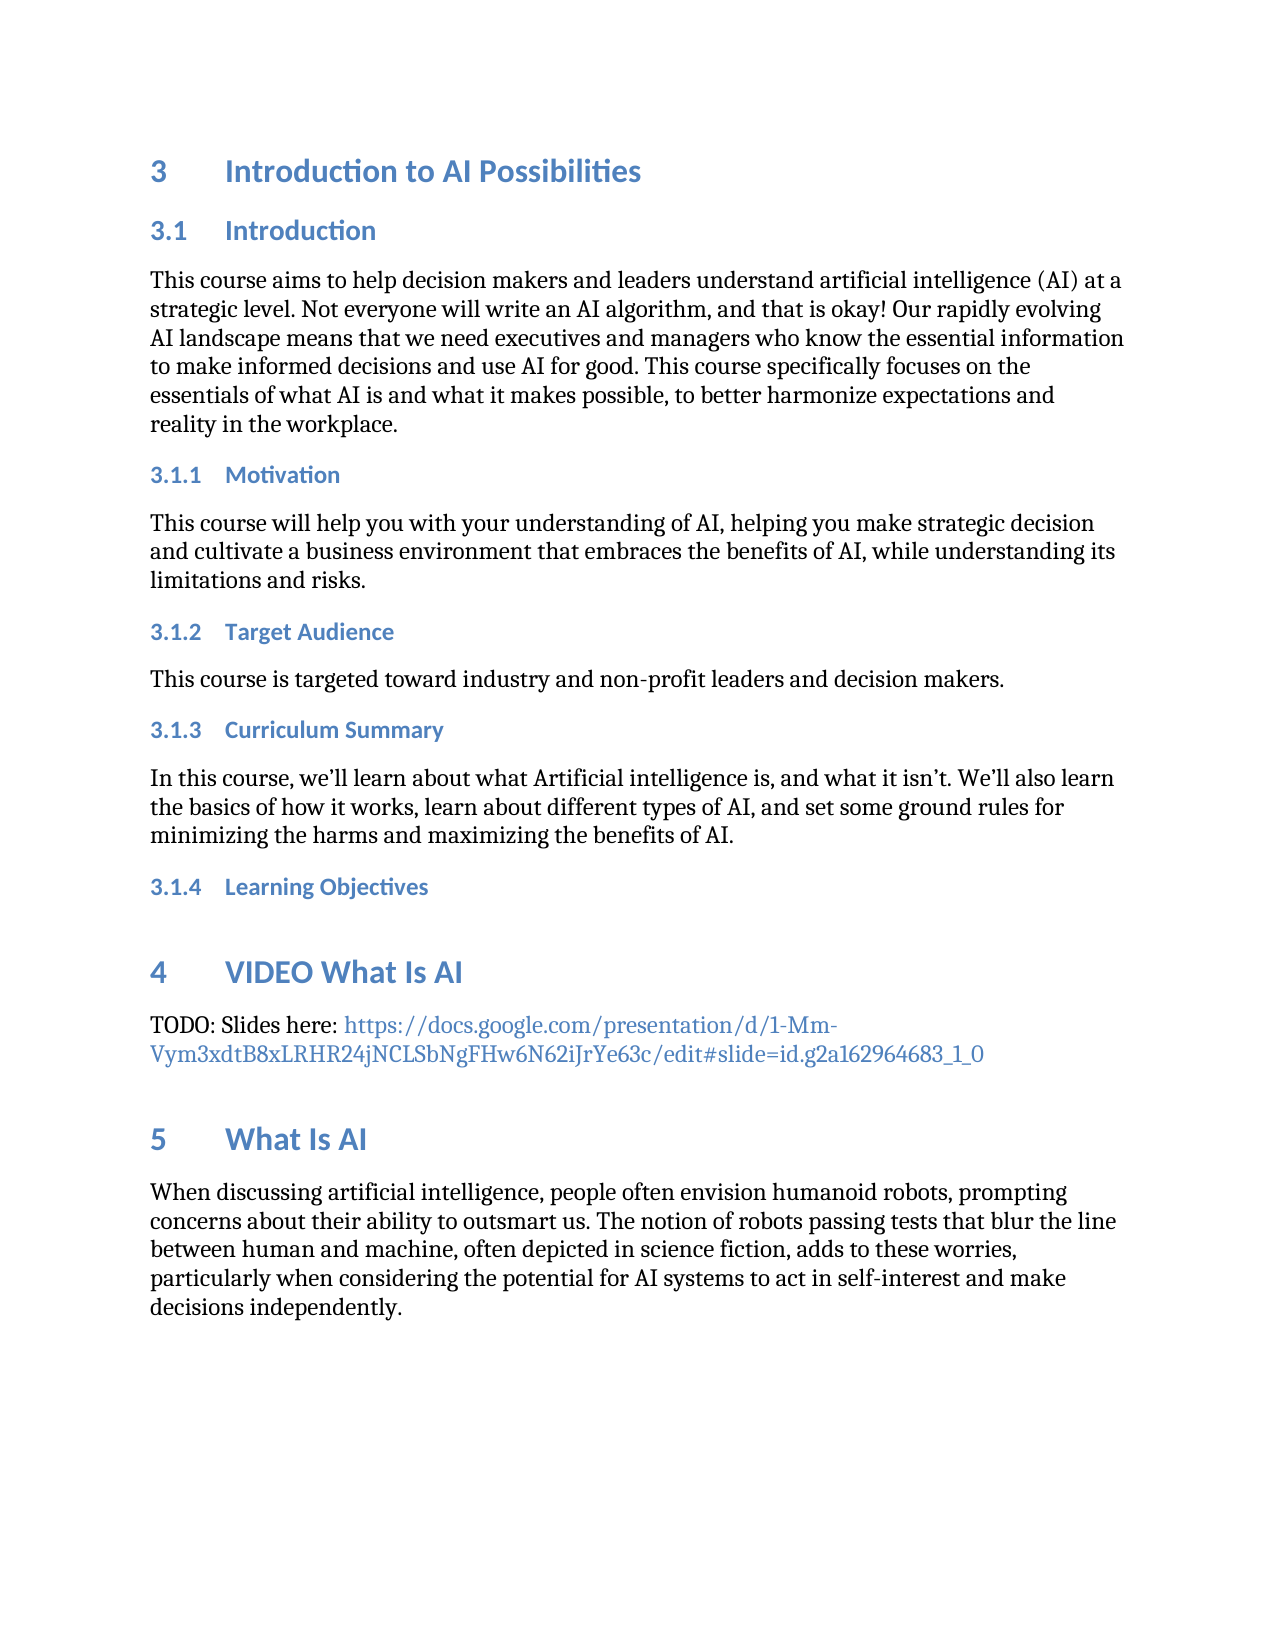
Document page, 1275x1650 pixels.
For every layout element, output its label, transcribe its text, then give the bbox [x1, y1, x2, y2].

text This course is targeted toward industry and non-profit leaders and decision makers. [150, 665, 1125, 694]
text This course aims to help decision makers and leaders understand artificial intelligence (AI) at a strategic level. Not everyone will write an AI algorithm, and that is okay! Our rapidly evolving AI landscape means that we need executives and managers who know the essential information to make informed decisions and use AI for good. This course specifically focuses on the essentials of what AI is and what it makes possible, to better harmonize expectations and reality in the workplace. [150, 266, 1125, 438]
subtitle 3.1 Introduction [150, 212, 1125, 247]
subtitle 3.1.3 Curriculum Summary [150, 714, 1125, 745]
text TODO: Slides here: https://docs.google.com/presentation/d/1-Mm-Vym3xdtB8xLRHR24jNCLSbNgFHw6N62iJrYe63c/edit#slide=id.g2a162964683_1_0 [150, 1011, 1125, 1068]
subtitle 3.1.2 Target Audience [150, 616, 1125, 646]
text This course will help you with your understanding of AI, helping you make strategic decision and cultivate a business environment that embraces the benefits of AI, while understanding its limitations and risks. [150, 508, 1125, 595]
text In this course, we’ll learn about what Artificial intelligence is, and what it isn’t. We’ll also learn the basics of how it works, learn about different types of AI, and set some ground rules for minimizing the harms and maximizing the benefits of AI. [150, 764, 1125, 850]
subtitle 3 Introduction to AI Possibilities [150, 150, 1125, 191]
subtitle 4 VIDEO What Is AI [150, 951, 1125, 992]
subtitle 5 What Is AI [150, 1118, 1125, 1159]
subtitle 3.1.1 Motivation [150, 459, 1125, 490]
subtitle 3.1.4 Learning Objectives [150, 871, 1125, 901]
text When discussing artificial intelligence, people often envision humanoid robots, prompting concerns about their ability to outsmart us. The notion of robots passing tests that blur the line between human and machine, often depicted in science fiction, adds to these worries, particularly when considering the potential for AI systems to act in self-interest and make decisions independently. [150, 1178, 1125, 1322]
